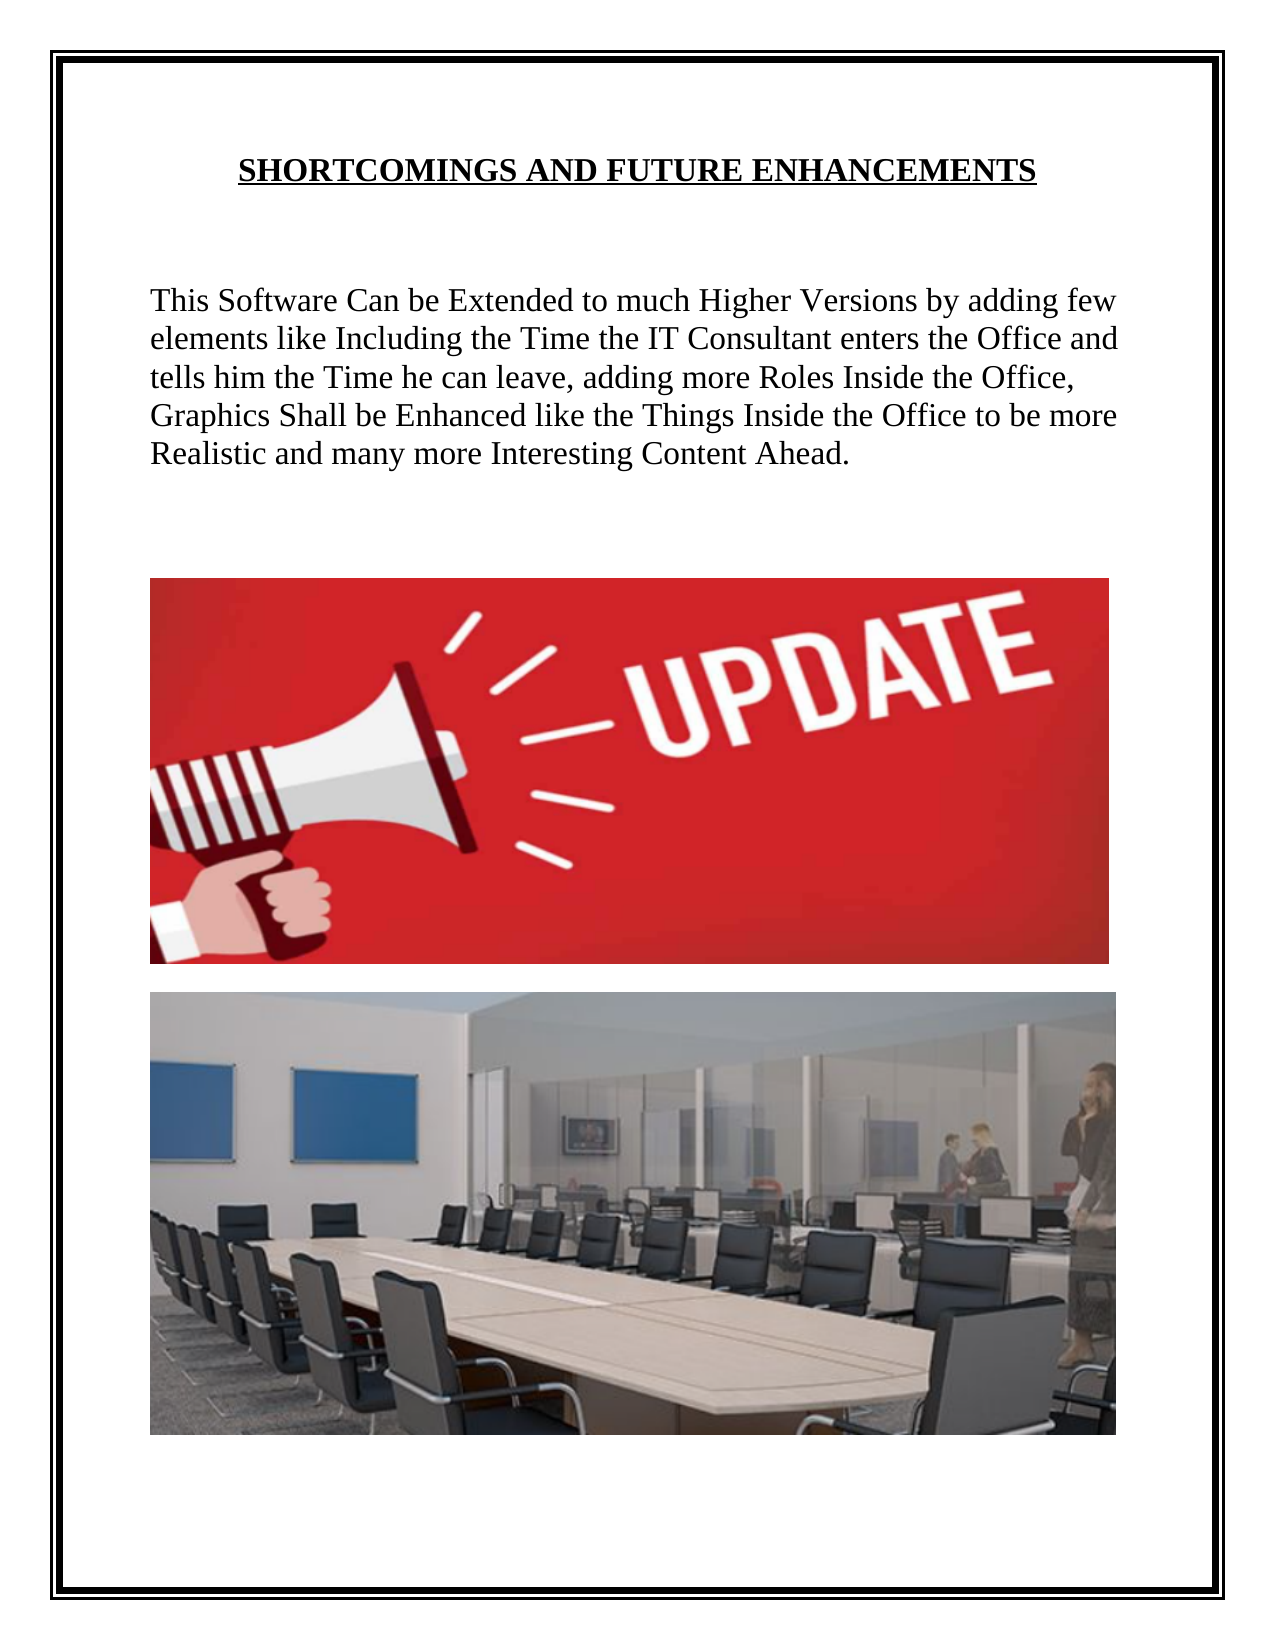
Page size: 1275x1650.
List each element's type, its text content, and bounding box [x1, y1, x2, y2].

text SHORTCOMINGS AND FUTURE ENHANCEMENTS [150, 150, 1125, 188]
picture [150, 992, 1116, 1435]
text This Software Can be Extended to much Higher Versions by adding few elements like Including the Time the IT Consultant enters the Office and tells him the Time he can leave, adding more Roles Inside the Office, Graphics Shall be Enhanced like the Things Inside the Office to be more Realistic and many more Interesting Content Ahead. [150, 280, 1125, 472]
picture [150, 578, 1109, 964]
